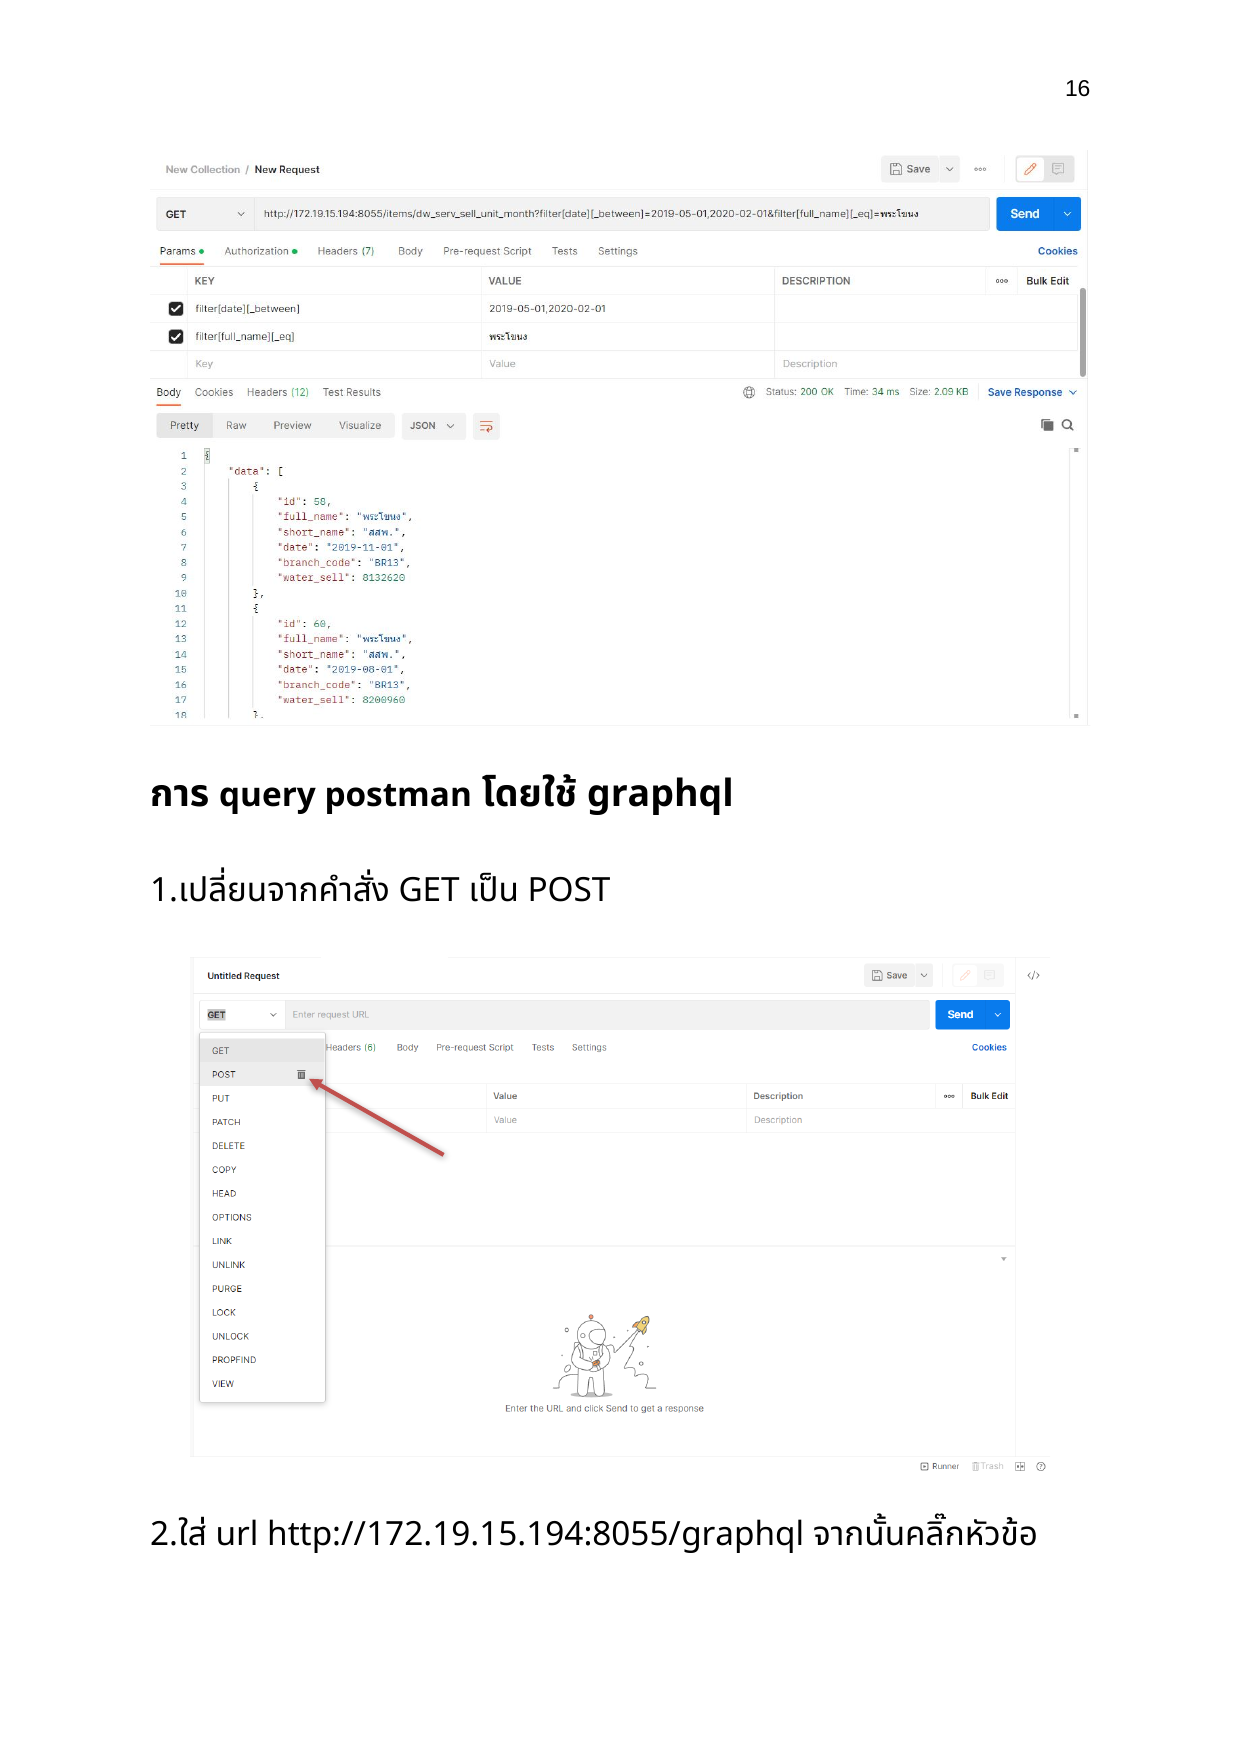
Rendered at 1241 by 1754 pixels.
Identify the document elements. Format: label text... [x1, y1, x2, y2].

text การ query postman โดยใช้ graphql [150, 767, 1090, 824]
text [150, 1509, 1090, 1560]
picture [190, 957, 1051, 1473]
picture [150, 150, 1091, 730]
text 1.เปลี่ยนจากคำสั่ง GET เป็น POST [150, 866, 1090, 916]
